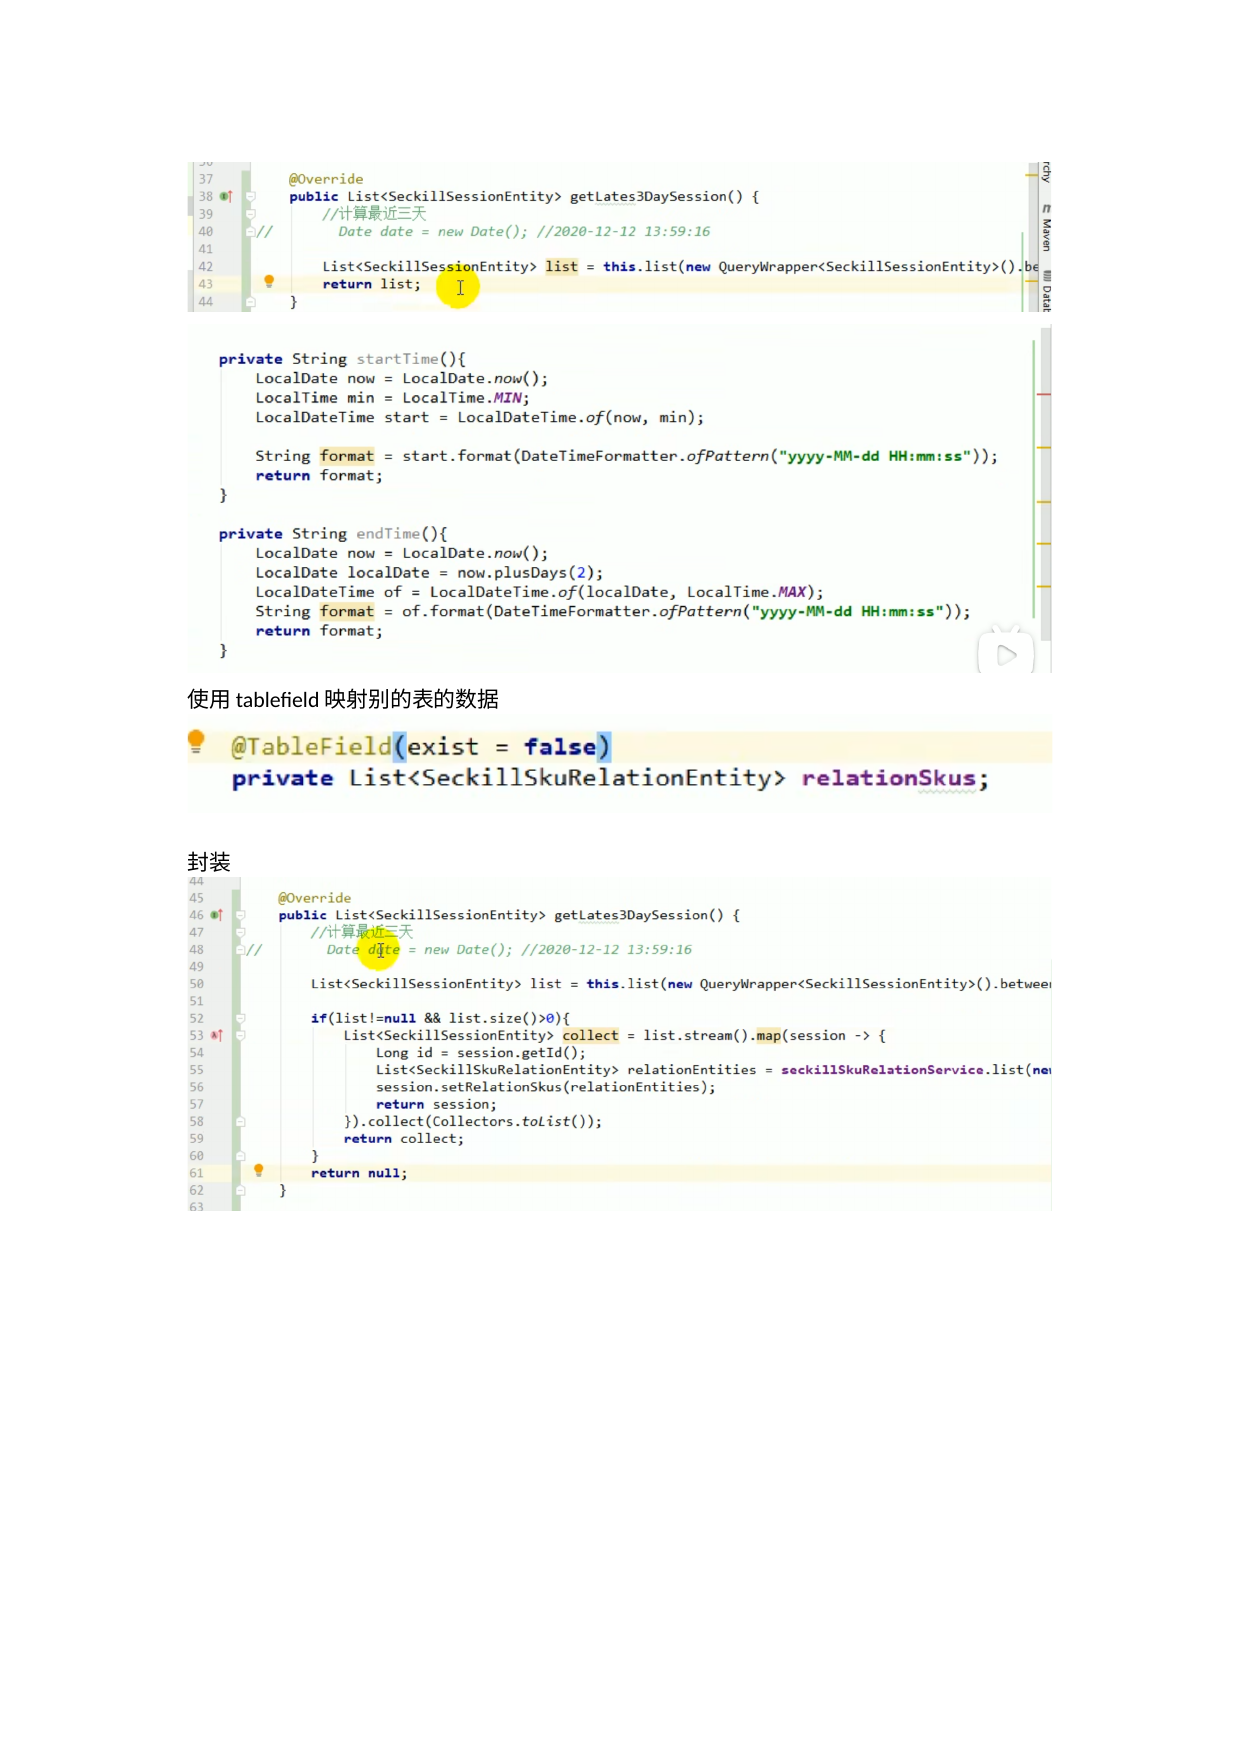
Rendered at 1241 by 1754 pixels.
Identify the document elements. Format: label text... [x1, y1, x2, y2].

picture [187, 714, 1053, 813]
text 封装 [187, 844, 1053, 877]
picture [187, 324, 1052, 673]
picture [187, 162, 1052, 312]
text 使用tablefield 映射别的表的数据 [187, 682, 1053, 714]
picture [187, 877, 1052, 1211]
